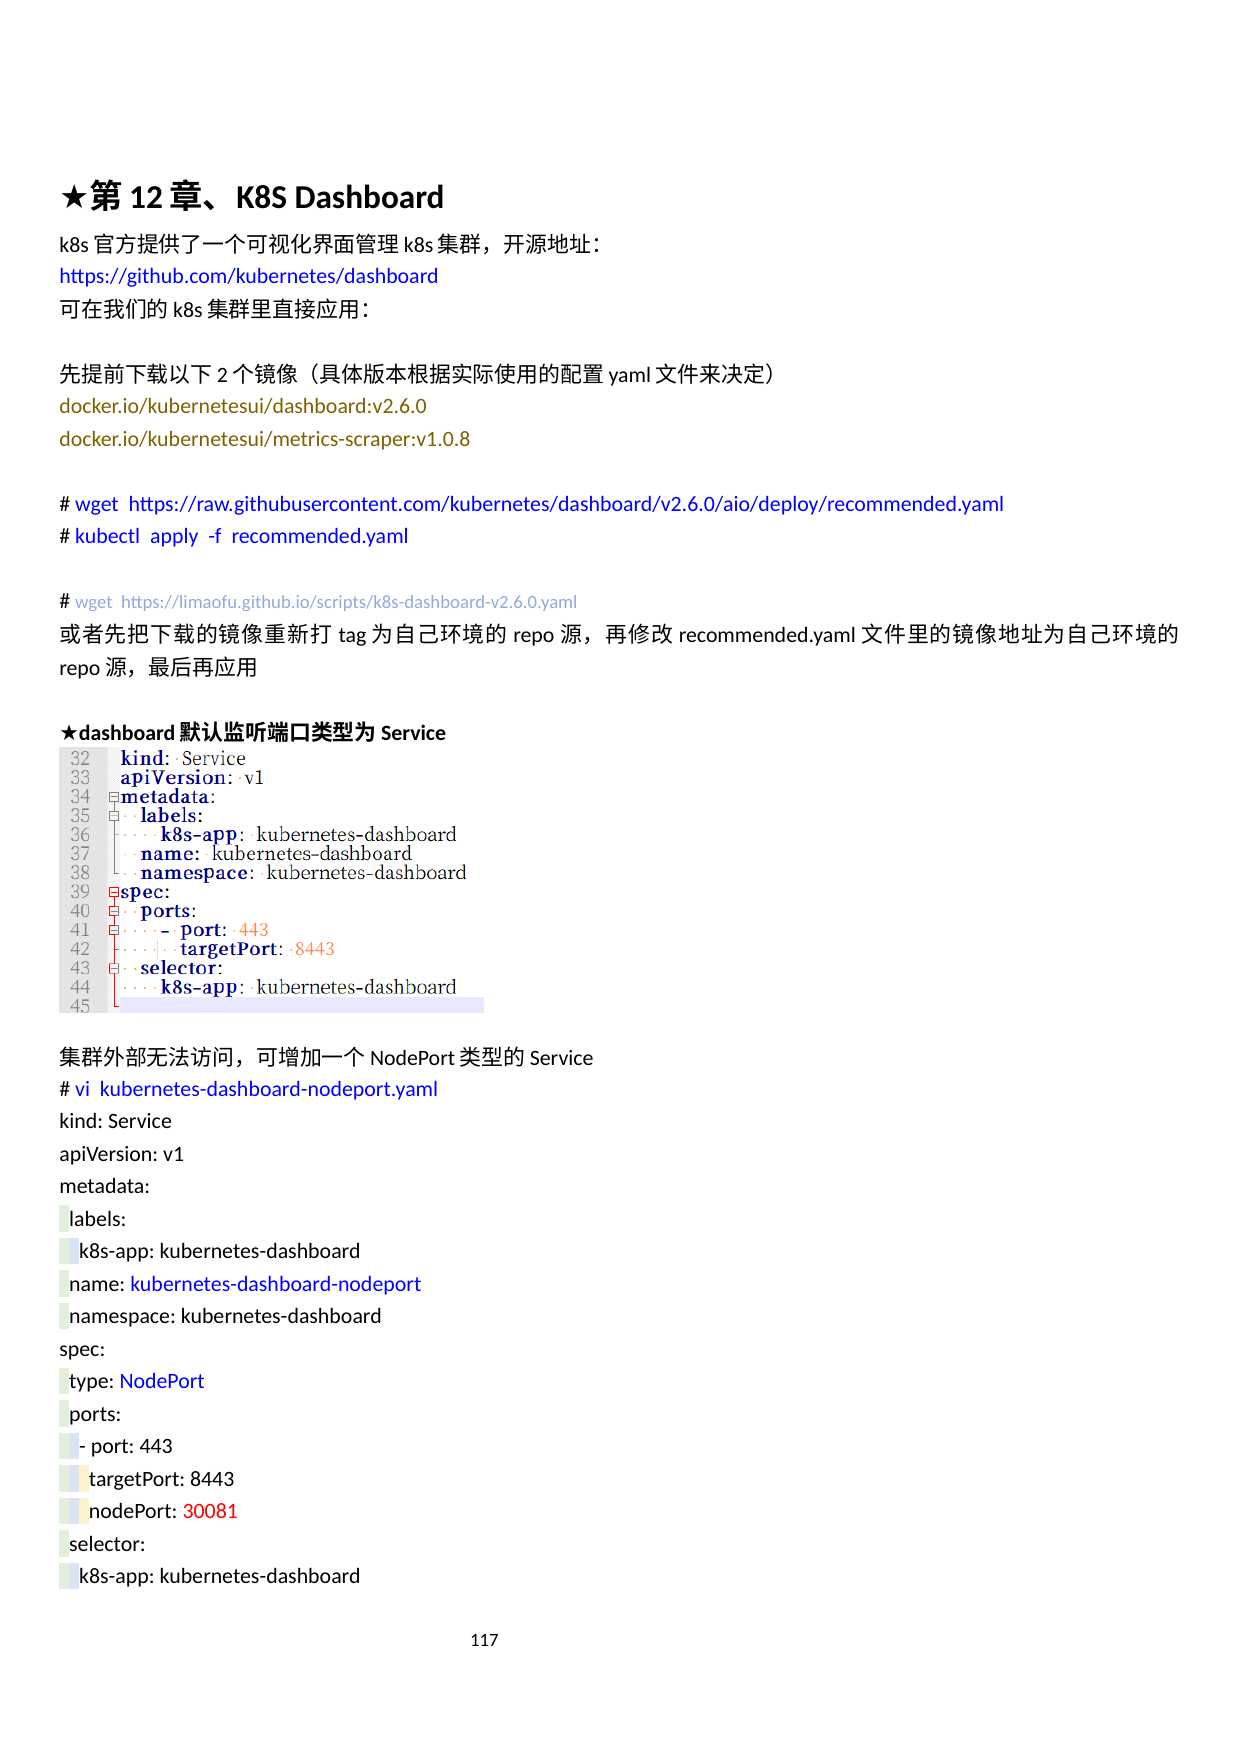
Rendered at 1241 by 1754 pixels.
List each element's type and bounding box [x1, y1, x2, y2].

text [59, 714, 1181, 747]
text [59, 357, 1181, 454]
picture [59, 747, 485, 1013]
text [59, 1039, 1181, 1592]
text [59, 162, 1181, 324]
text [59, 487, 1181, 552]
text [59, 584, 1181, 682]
